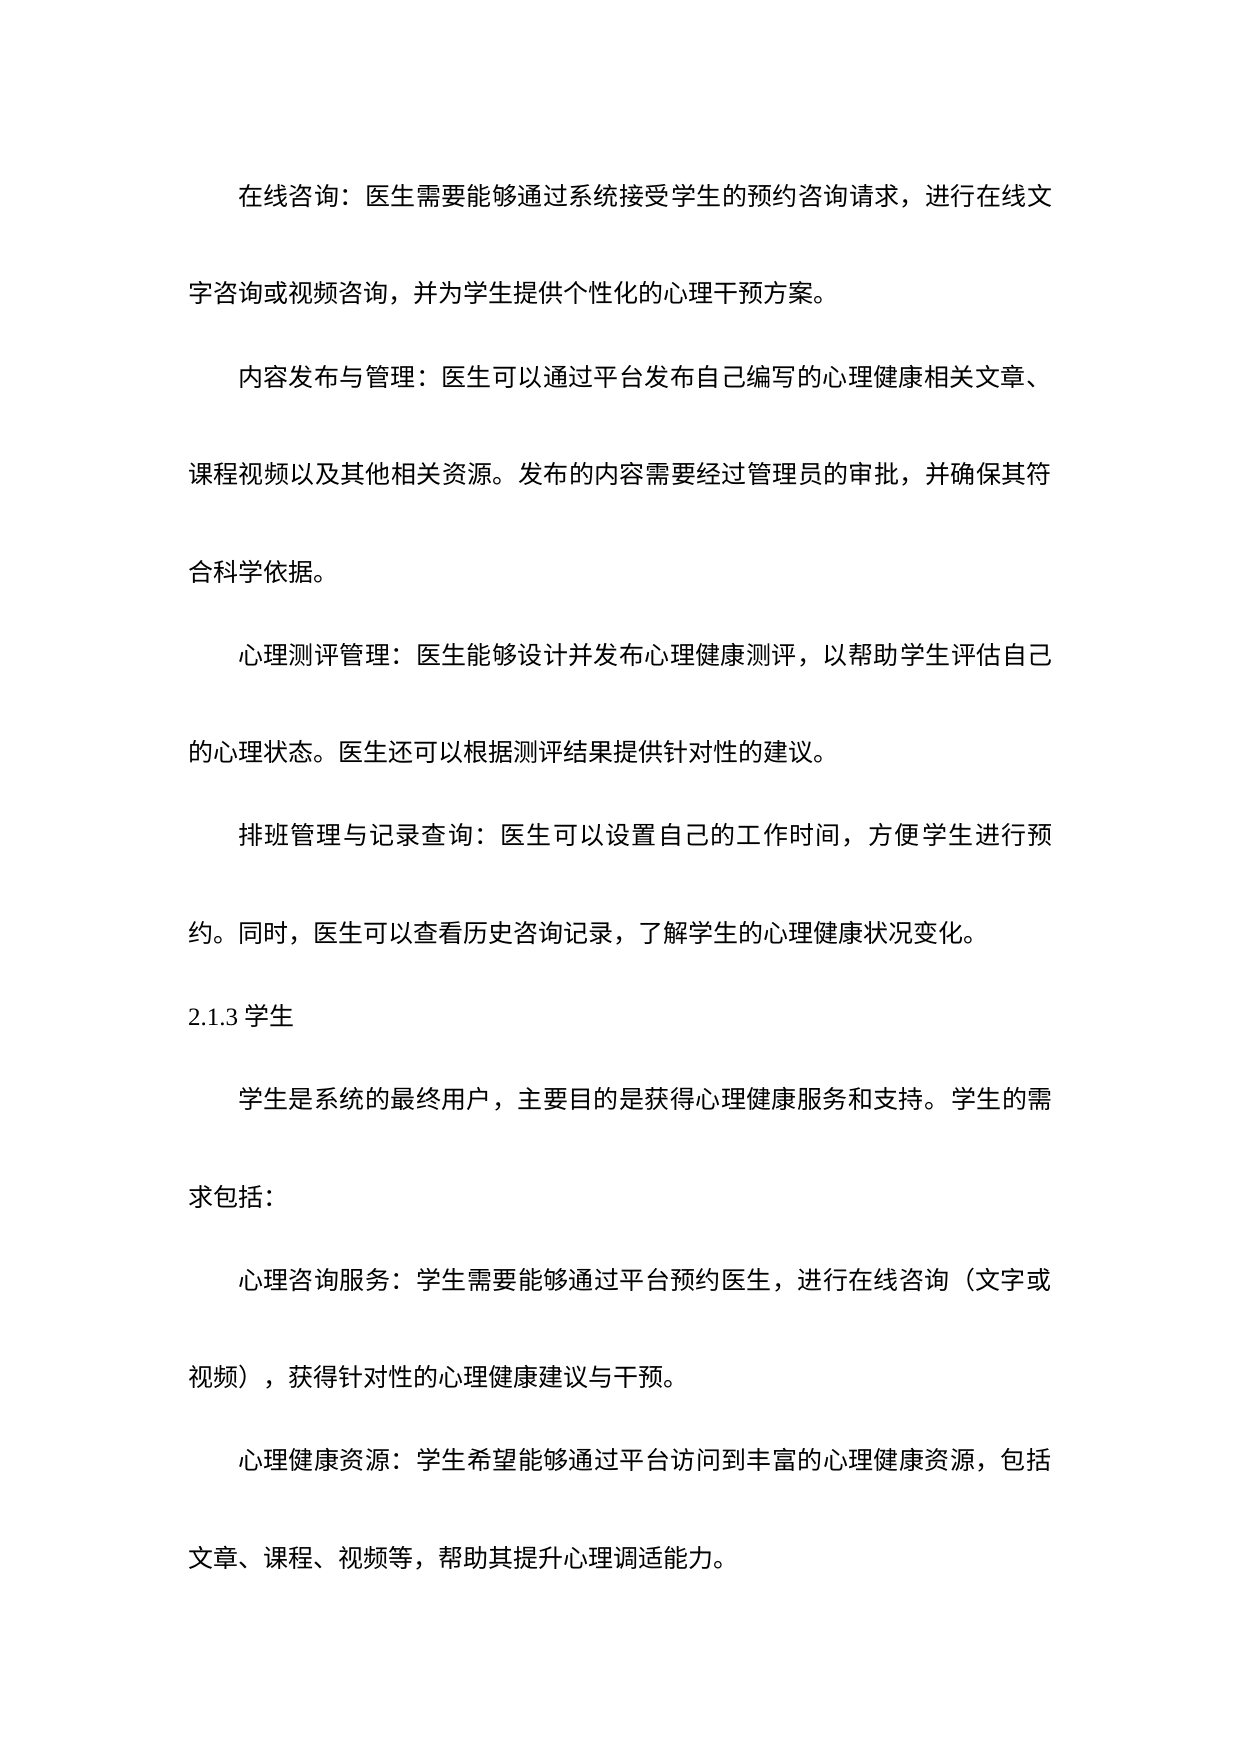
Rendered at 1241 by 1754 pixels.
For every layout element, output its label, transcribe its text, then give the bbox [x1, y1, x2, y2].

text 心理咨询服务：学生需要能够通过平台预约医生，进行在线咨询（文字或视频），获得针对性的心理健康建议与干预。 [188, 1246, 1052, 1408]
text 内容发布与管理：医生可以通过平台发布自己编写的心理健康相关文章、课程视频以及其他相关资源。发布的内容需要经过管理员的审批，并确保其符合科学依据。 [188, 343, 1052, 603]
text 在线咨询：医生需要能够通过系统接受学生的预约咨询请求，进行在线文字咨询或视频咨询，并为学生提供个性化的心理干预方案。 [188, 162, 1052, 324]
text 心理测评管理：医生能够设计并发布心理健康测评，以帮助学生评估自己的心理状态。医生还可以根据测评结果提供针对性的建议。 [188, 621, 1052, 783]
text 排班管理与记录查询：医生可以设置自己的工作时间，方便学生进行预约。同时，医生可以查看历史咨询记录，了解学生的心理健康状况变化。 [188, 801, 1052, 964]
text 2.1.3 学生 [188, 982, 1052, 1047]
text 心理健康资源：学生希望能够通过平台访问到丰富的心理健康资源，包括文章、课程、视频等，帮助其提升心理调适能力。 [188, 1426, 1052, 1589]
text 学生是系统的最终用户，主要目的是获得心理健康服务和支持。学生的需求包括： [188, 1065, 1052, 1228]
